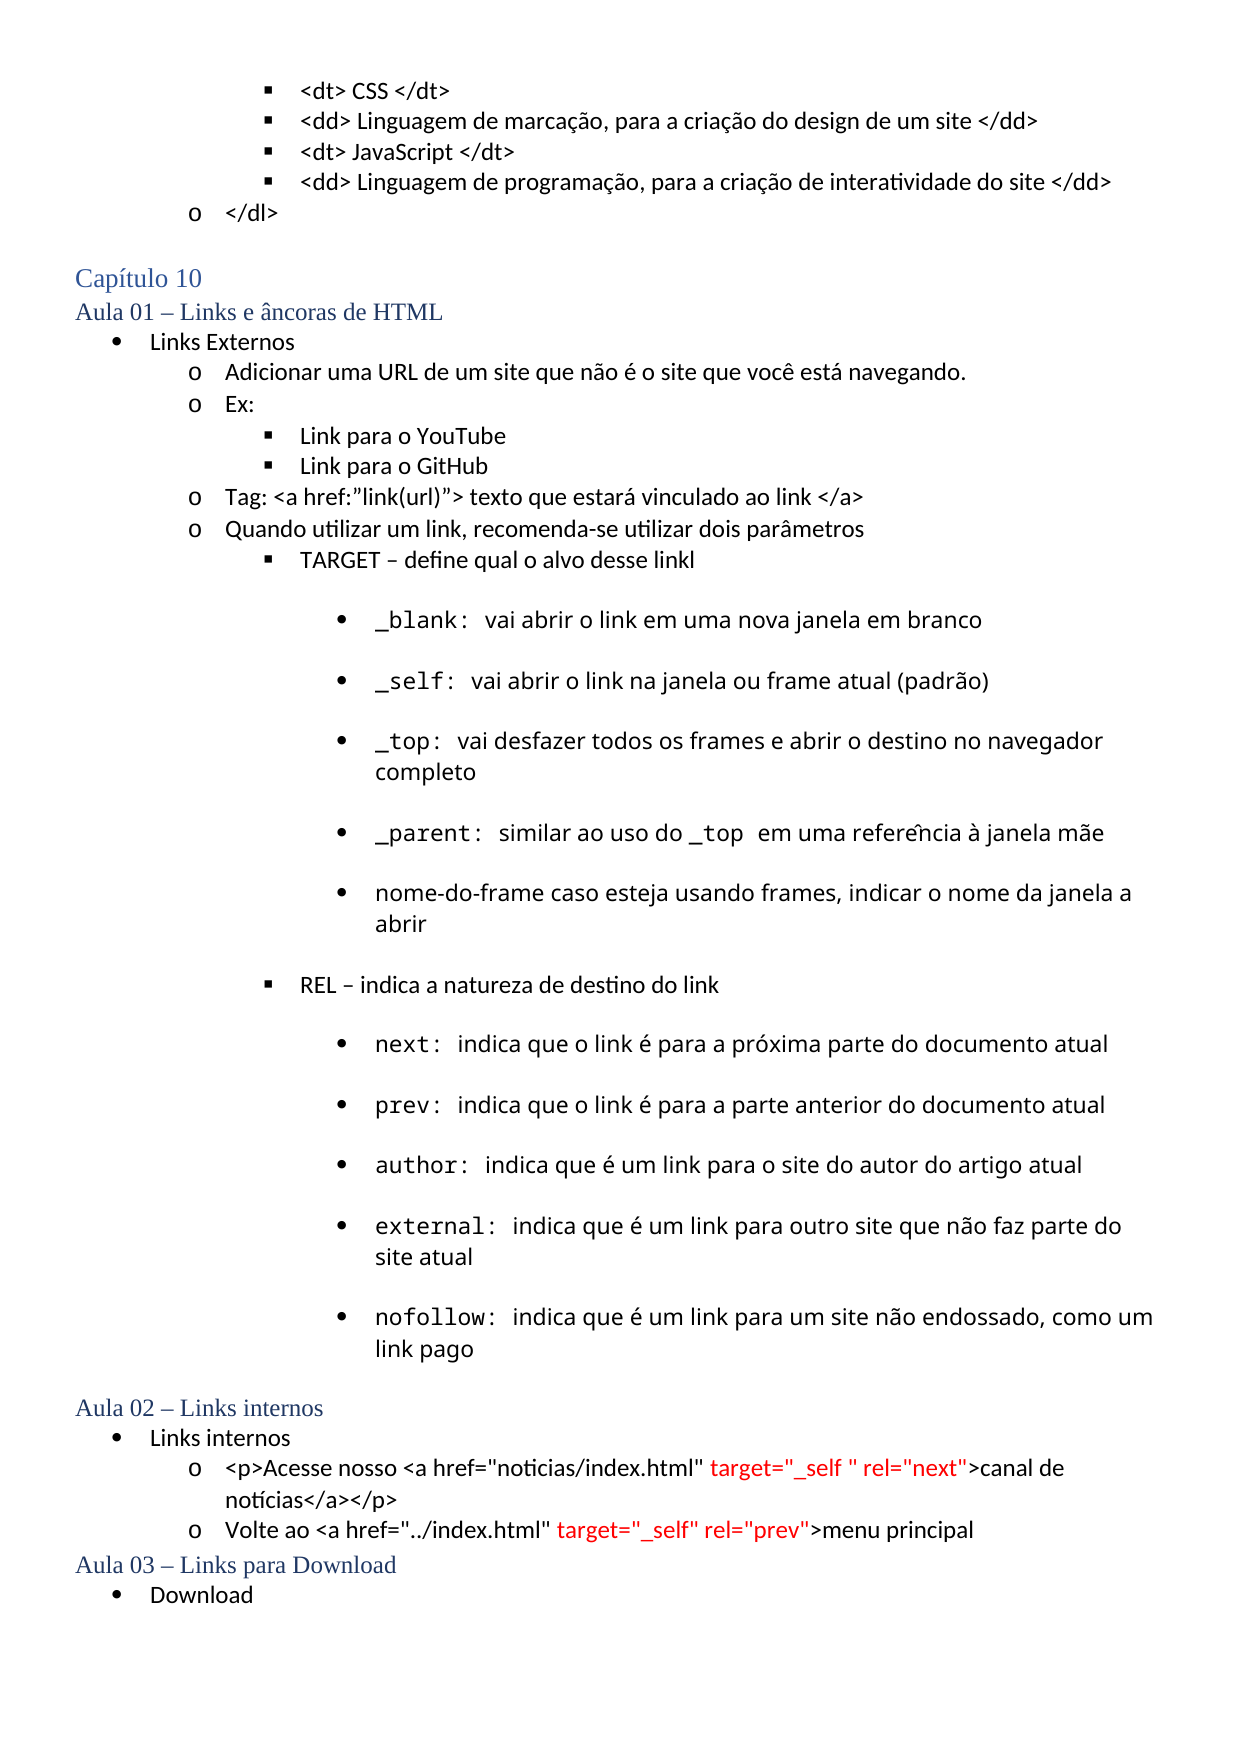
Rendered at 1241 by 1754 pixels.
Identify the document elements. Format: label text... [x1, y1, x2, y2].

subtitle Capítulo 10 [75, 262, 1165, 293]
list <dd> Linguagem de marcação, para a criação do design de um site </dd> [262, 106, 1165, 136]
list Link para o GitHub [262, 450, 1165, 481]
list nome-do-frame caso esteja usando frames, indicar o nome da janela a abrir [337, 877, 1165, 939]
list <dt> JavaScript </dt> [262, 136, 1165, 167]
list Volte ao <a href="../index.html" target="_self" rel="prev">menu principal [187, 1514, 1165, 1546]
list prev: indica que o link é para a parte anterior do documento atual [337, 1089, 1165, 1120]
list TARGET – define qual o alvo desse linkl [262, 544, 1165, 575]
list external: indica que é um link para outro site que não faz parte do site atual [337, 1210, 1165, 1272]
subtitle Aula 01 – Links e âncoras de HTML [75, 297, 1165, 326]
list nofollow: indica que é um link para um site não endossado, como um link pago [337, 1301, 1165, 1364]
list Links internos [112, 1422, 1165, 1452]
list _top: vai desfazer todos os frames e abrir o destino no navegador completo [337, 725, 1165, 787]
list Links Externos [112, 326, 1165, 356]
subtitle Aula 02 – Links internos [75, 1393, 1165, 1422]
list Quando utilizar um link, recomenda-se utilizar dois parâmetros [187, 513, 1165, 544]
list Tag: <a href:”link(url)”> texto que estará vinculado ao link </a> [187, 481, 1165, 513]
subtitle Aula 03 – Links para Download [75, 1551, 1165, 1579]
list <p>Acesse nosso <a href="noticias/index.html" target="_self " rel="next">canal de notícias</a></p> [187, 1452, 1165, 1514]
list next: indica que o link é para a próxima parte do documento atual [337, 1028, 1165, 1060]
list _self: vai abrir o link na janela ou frame atual (padrão) [337, 664, 1165, 696]
list _parent: similar ao uso do _top em uma referência à janela mãe [337, 817, 1165, 848]
list _blank: vai abrir o link em uma nova janela em branco [337, 604, 1165, 635]
list <dd> Linguagem de programação, para a criação de interatividade do site </dd> [262, 167, 1165, 197]
list Download [112, 1579, 1165, 1610]
list Ex: [187, 388, 1165, 420]
list Adicionar uma URL de um site que não é o site que você está navegando. [187, 356, 1165, 388]
list Link para o YouTube [262, 420, 1165, 450]
list REL – indica a natureza de destino do link [262, 969, 1165, 999]
list author: indica que é um link para o site do autor do artigo atual [337, 1149, 1165, 1181]
list <dt> CSS </dt> [262, 75, 1165, 106]
list </dl> [187, 197, 1165, 229]
